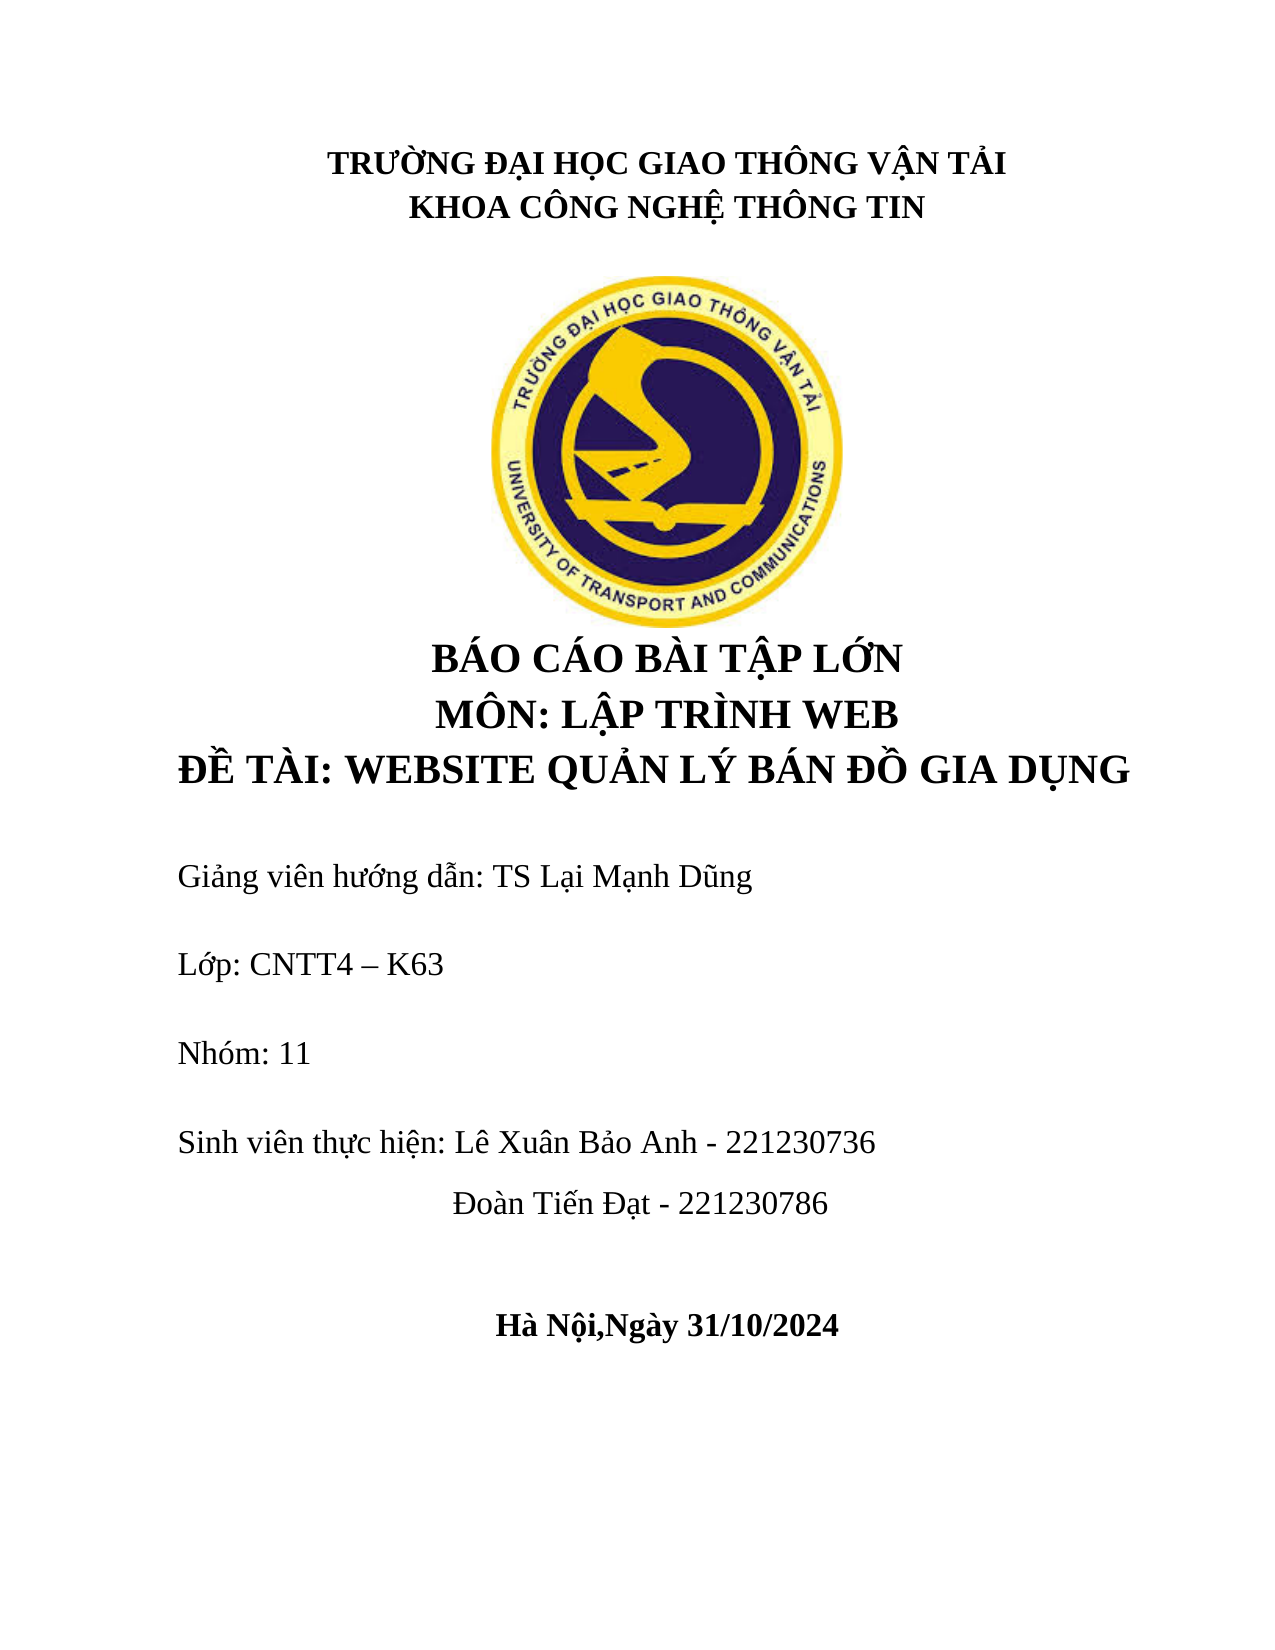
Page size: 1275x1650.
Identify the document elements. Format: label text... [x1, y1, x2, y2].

text Sinh viên thực hiện: Lê Xuân Bảo Anh - 221230736 [177, 1122, 1157, 1161]
text BÁO CÁO BÀI TẬP LỚN [177, 634, 1157, 682]
text Lớp: CNTT4 – K63 [177, 945, 1157, 983]
text Giảng viên hướng dẫn: TS Lại Mạnh Dũng [177, 856, 1157, 894]
text Đoàn Tiến Đạt - 221230786 [177, 1183, 1157, 1222]
text MÔN: LẬP TRÌNH WEB [177, 689, 1157, 737]
text TRƯỜNG ĐẠI HỌC GIAO THÔNG VẬN TẢI [177, 143, 1157, 181]
text KHOA CÔNG NGHỆ THÔNG TIN [177, 187, 1157, 226]
text Hà Nội,Ngày 31/10/2024 [177, 1305, 1157, 1344]
picture [491, 276, 843, 628]
text Nhóm: 11 [177, 1033, 1157, 1072]
text ĐỀ TÀI: WEBSITE QUẢN LÝ BÁN ĐỒ GIA DỤNG [177, 745, 1157, 793]
